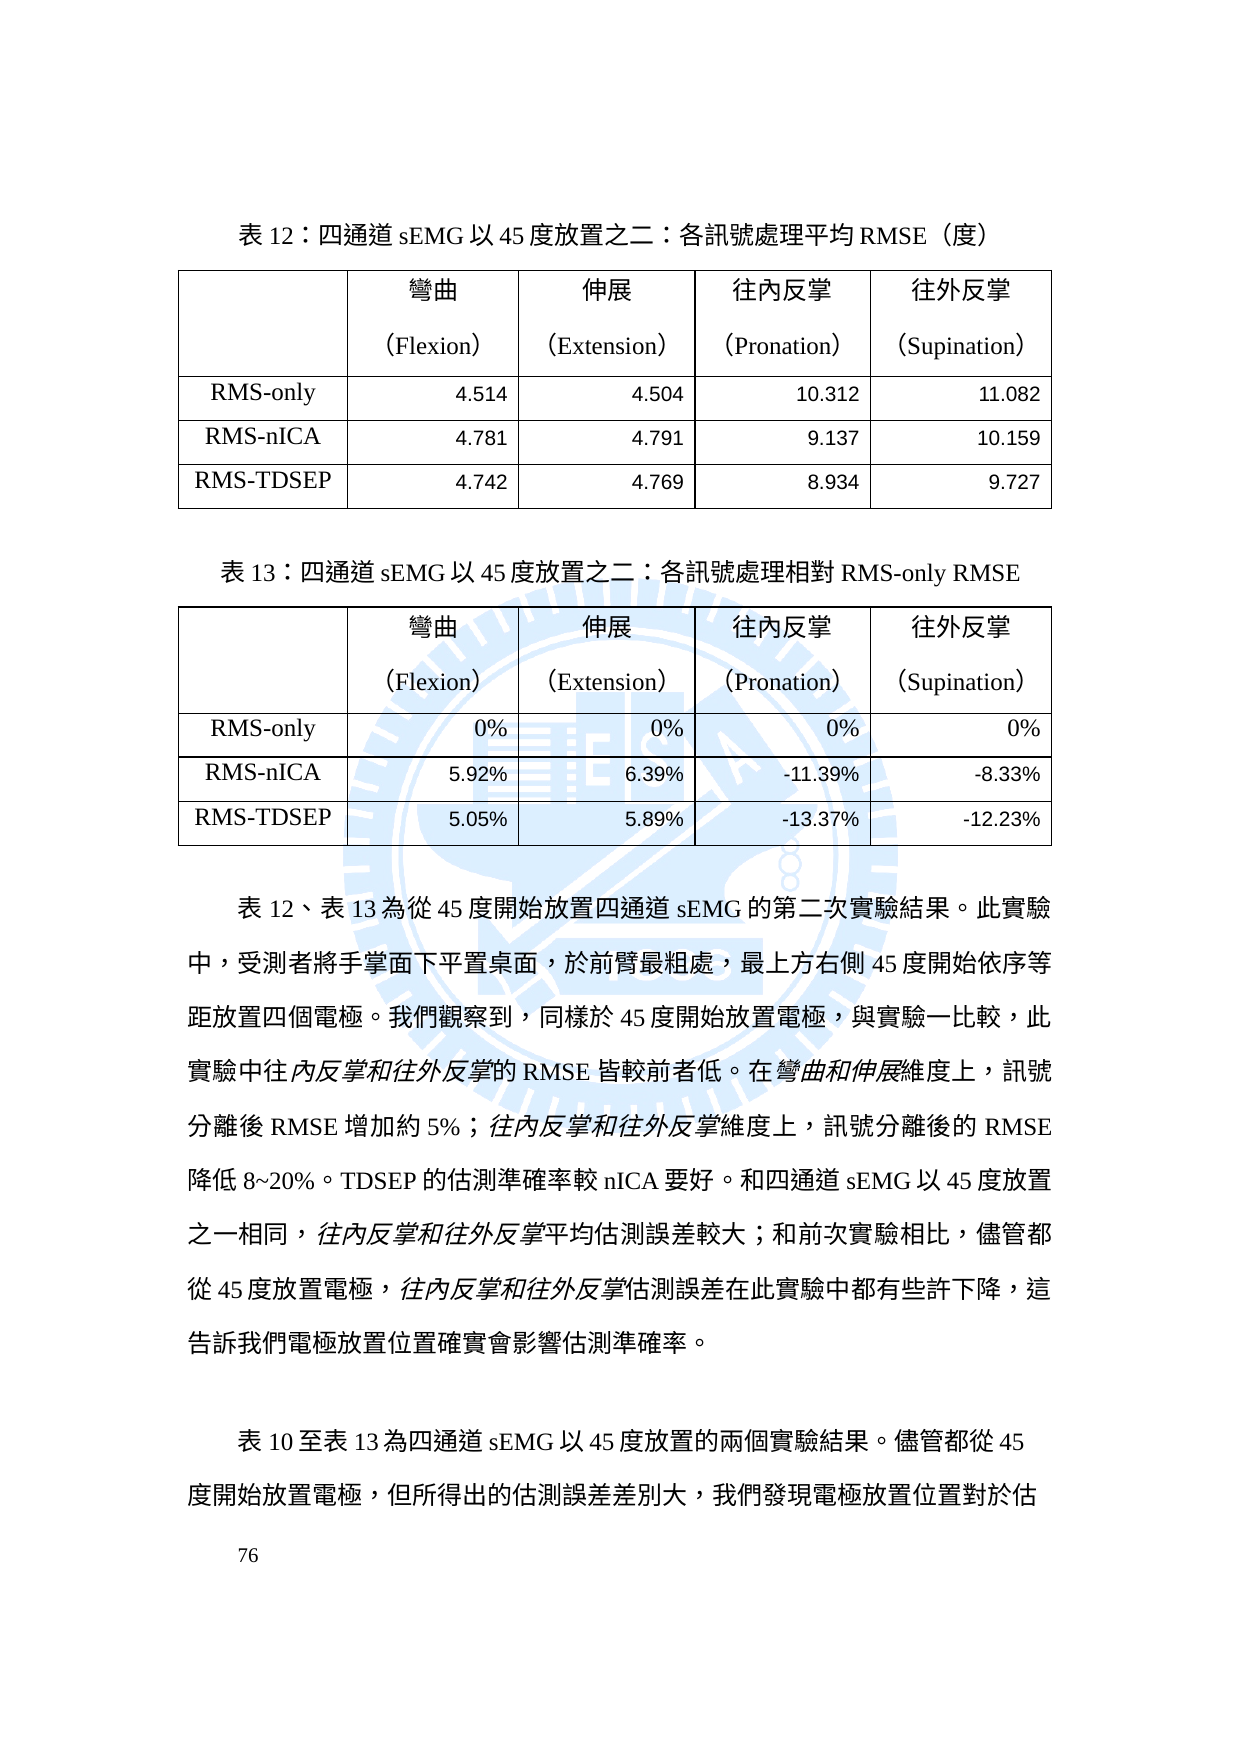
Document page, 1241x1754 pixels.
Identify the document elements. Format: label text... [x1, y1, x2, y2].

table_cell RMS-TDSEP [179, 465, 347, 508]
table_header 往內反掌 （Pronation） [696, 271, 870, 376]
table_header 彎曲 （Flexion） [348, 608, 518, 712]
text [187, 1421, 1053, 1512]
table_cell 8.934 [696, 465, 870, 508]
table_cell 4.514 [348, 377, 518, 420]
table_header 往內反掌 （Pronation） [696, 608, 870, 712]
text 表 12、表 13為從45度開始放置四通道sEMG的第二次實驗結果。此實驗中，受測者將手掌面下平置桌面，於前臂最粗處，最上方右側45度開始依序等距放置四個電極。我們觀察到，同樣於45度開始放置電極，與實驗一比較，此實驗中往內反掌和往外反掌的RMSE皆較前者低。在彎曲和伸展維度上，訊號分離後RMSE增加約5%；往內反掌和往外反掌維度上，訊號分離後的RMSE降低8~20%。TDSEP的估測準確率較nICA要好。和四通道sEMG以45度放置之一相同，往內反掌和往外反掌平均估測誤差較大；和前次實驗相比，儘管都從45度放置電極，往內反掌和往外反掌估測誤差在此實驗中都有些許下降，這告訴我們電極放置位置確實會影響估測準確率。 [187, 889, 1053, 1360]
table_cell RMS-nICA [179, 421, 347, 464]
table_header 伸展 （Extension） [519, 271, 694, 376]
table_header [179, 608, 347, 712]
table_header 伸展 （Extension） [519, 608, 694, 712]
table_cell 0% [519, 714, 694, 756]
table_cell 9.137 [696, 421, 870, 464]
table_cell 6.39% [519, 758, 694, 801]
table_cell -11.39% [696, 758, 870, 801]
table_header 彎曲 （Flexion） [348, 271, 518, 376]
table_cell 10.312 [696, 377, 870, 420]
table_cell RMS-nICA [179, 758, 347, 801]
table_cell RMS-TDSEP [179, 802, 347, 844]
table_cell -12.23% [871, 802, 1051, 844]
table_cell 0% [871, 714, 1051, 756]
table_header [179, 271, 347, 376]
table_cell 4.769 [519, 465, 694, 508]
table_cell -13.37% [696, 802, 870, 844]
table_cell 4.742 [348, 465, 518, 508]
table_cell RMS-only [179, 377, 347, 420]
table_cell 0% [696, 714, 870, 756]
table_cell -8.33% [871, 758, 1051, 801]
table_cell 4.781 [348, 421, 518, 464]
table_cell 5.05% [348, 802, 518, 844]
table_header 往外反掌 （Supination） [871, 271, 1051, 376]
table_cell 10.159 [871, 421, 1051, 464]
text 表 13：四通道sEMG以45度放置之二：各訊號處理相對RMS-only RMSE [187, 552, 1053, 588]
table_cell 0% [348, 714, 518, 756]
table_cell 5.89% [519, 802, 694, 844]
table_cell RMS-only [179, 714, 347, 756]
table_cell 4.791 [519, 421, 694, 464]
table_header 往外反掌 （Supination） [871, 608, 1051, 712]
table_cell 5.92% [348, 758, 518, 801]
table_cell 4.504 [519, 377, 694, 420]
table_cell 9.727 [871, 465, 1051, 508]
text 表 12：四通道sEMG以45度放置之二：各訊號處理平均RMSE（度） [187, 215, 1053, 252]
table_cell 11.082 [871, 377, 1051, 420]
